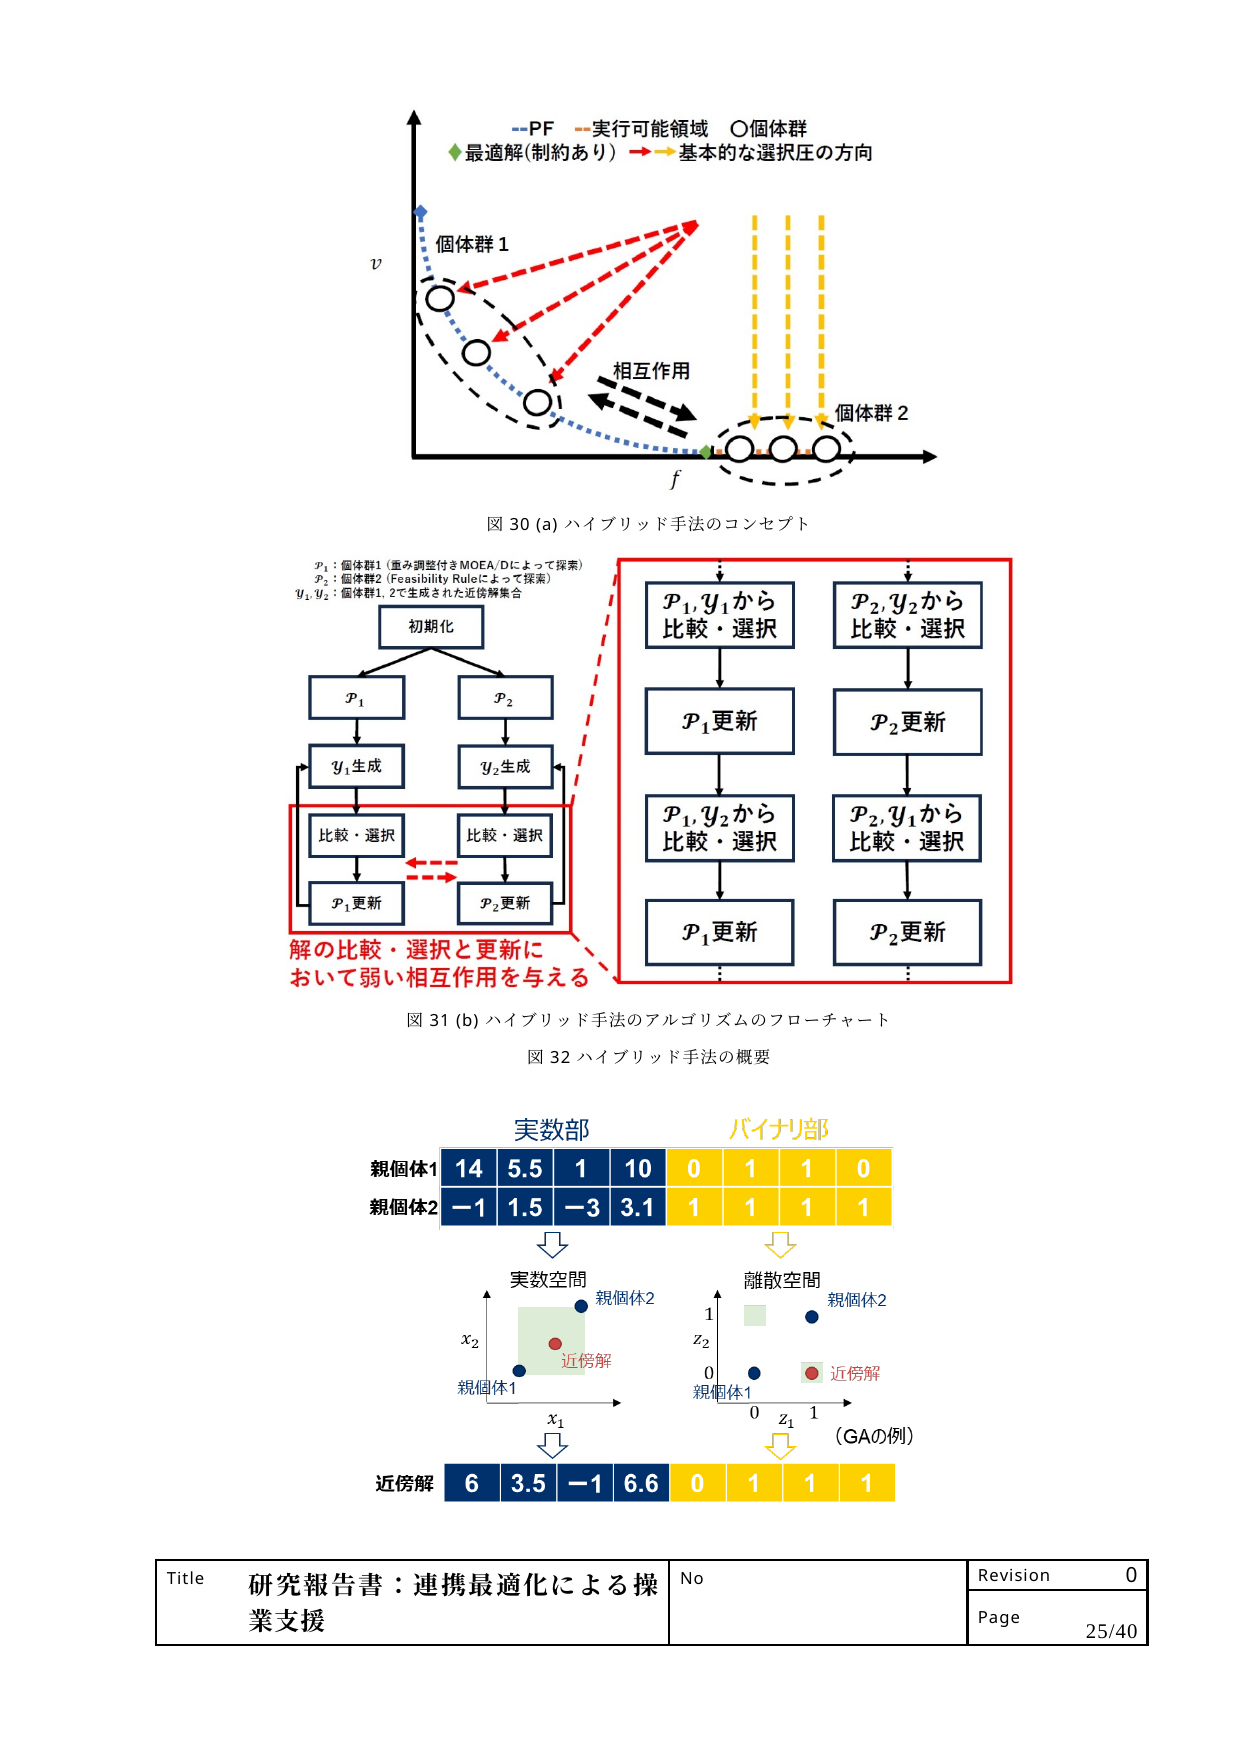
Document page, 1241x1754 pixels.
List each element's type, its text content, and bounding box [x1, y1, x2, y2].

picture [356, 100, 941, 498]
picture [276, 543, 1021, 994]
picture [357, 1105, 940, 1514]
